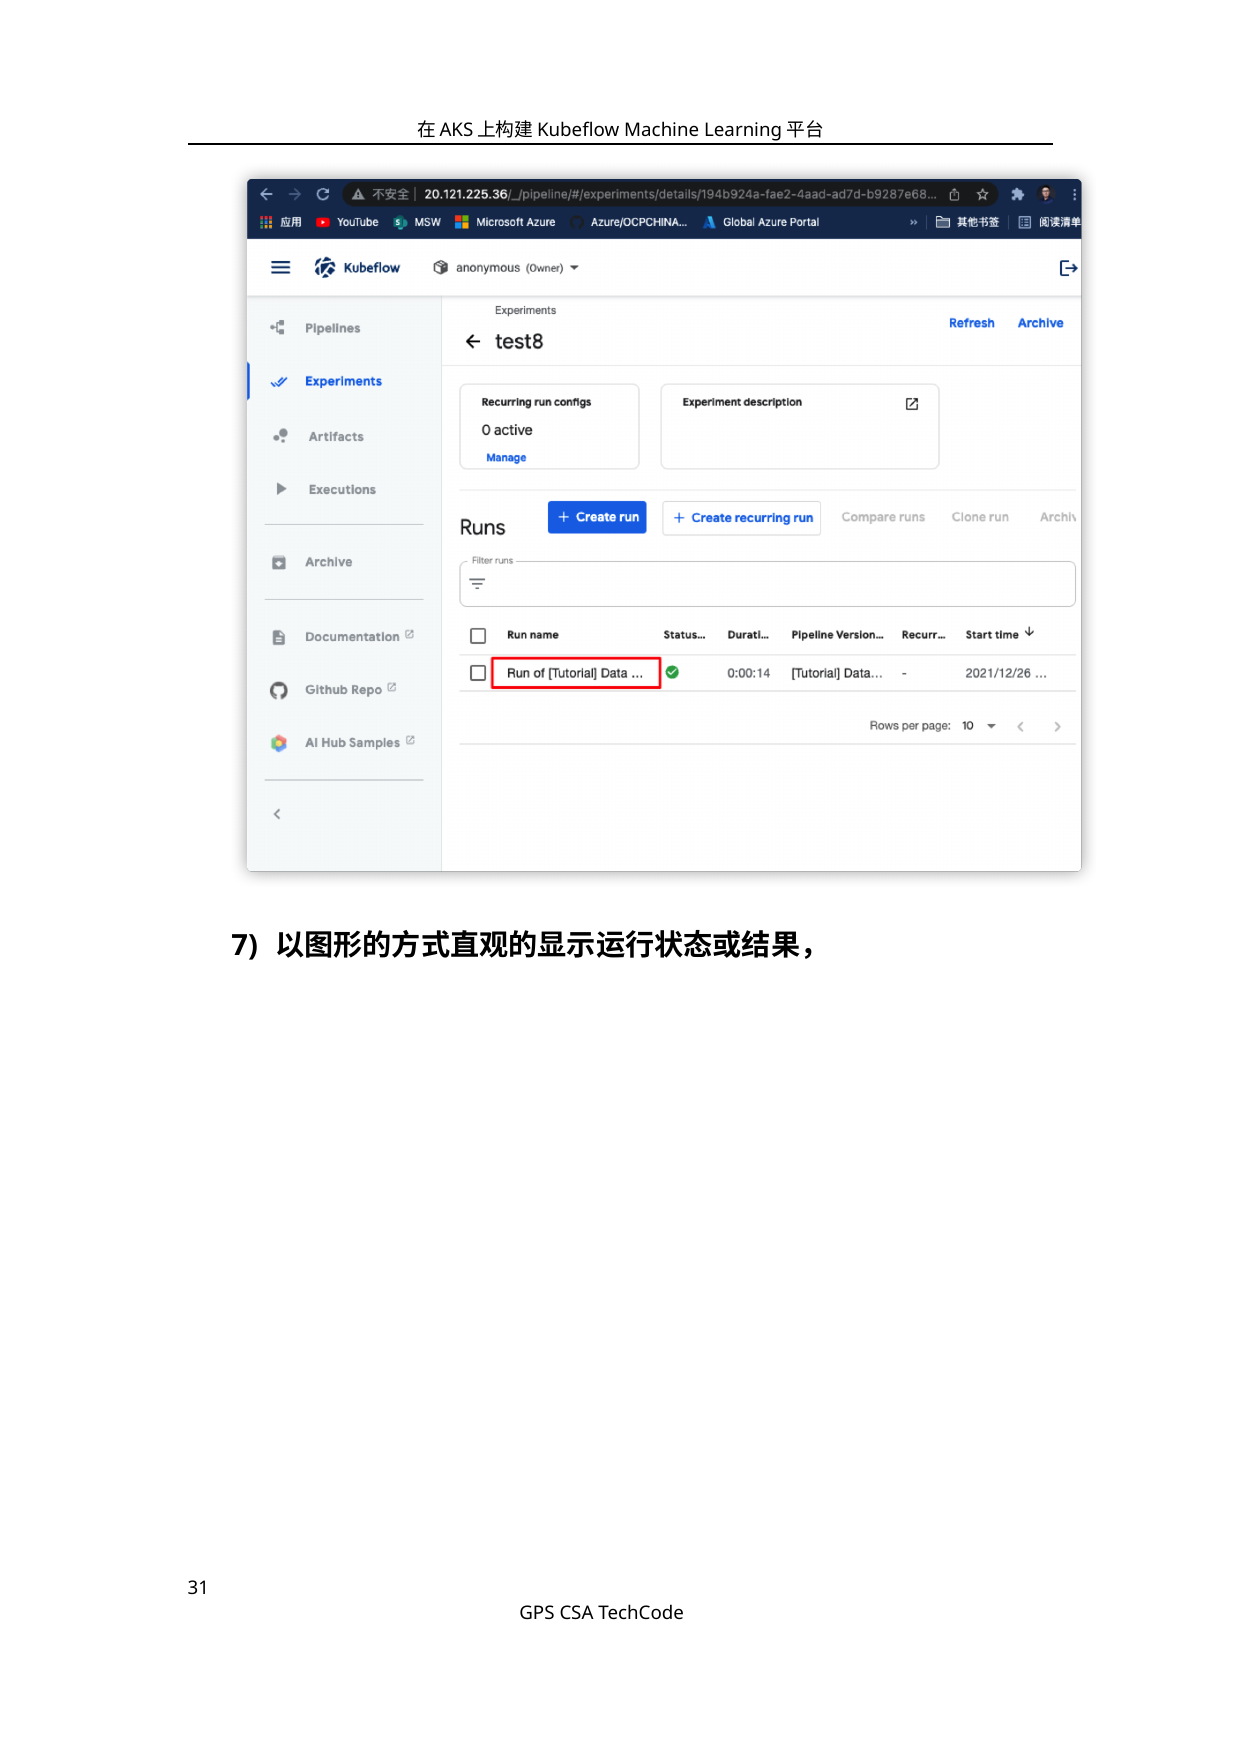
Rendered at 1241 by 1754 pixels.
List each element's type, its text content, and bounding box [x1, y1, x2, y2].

list 以图形的方式直观的显示运行状态或结果， [231, 911, 1053, 976]
picture [231, 163, 1097, 887]
